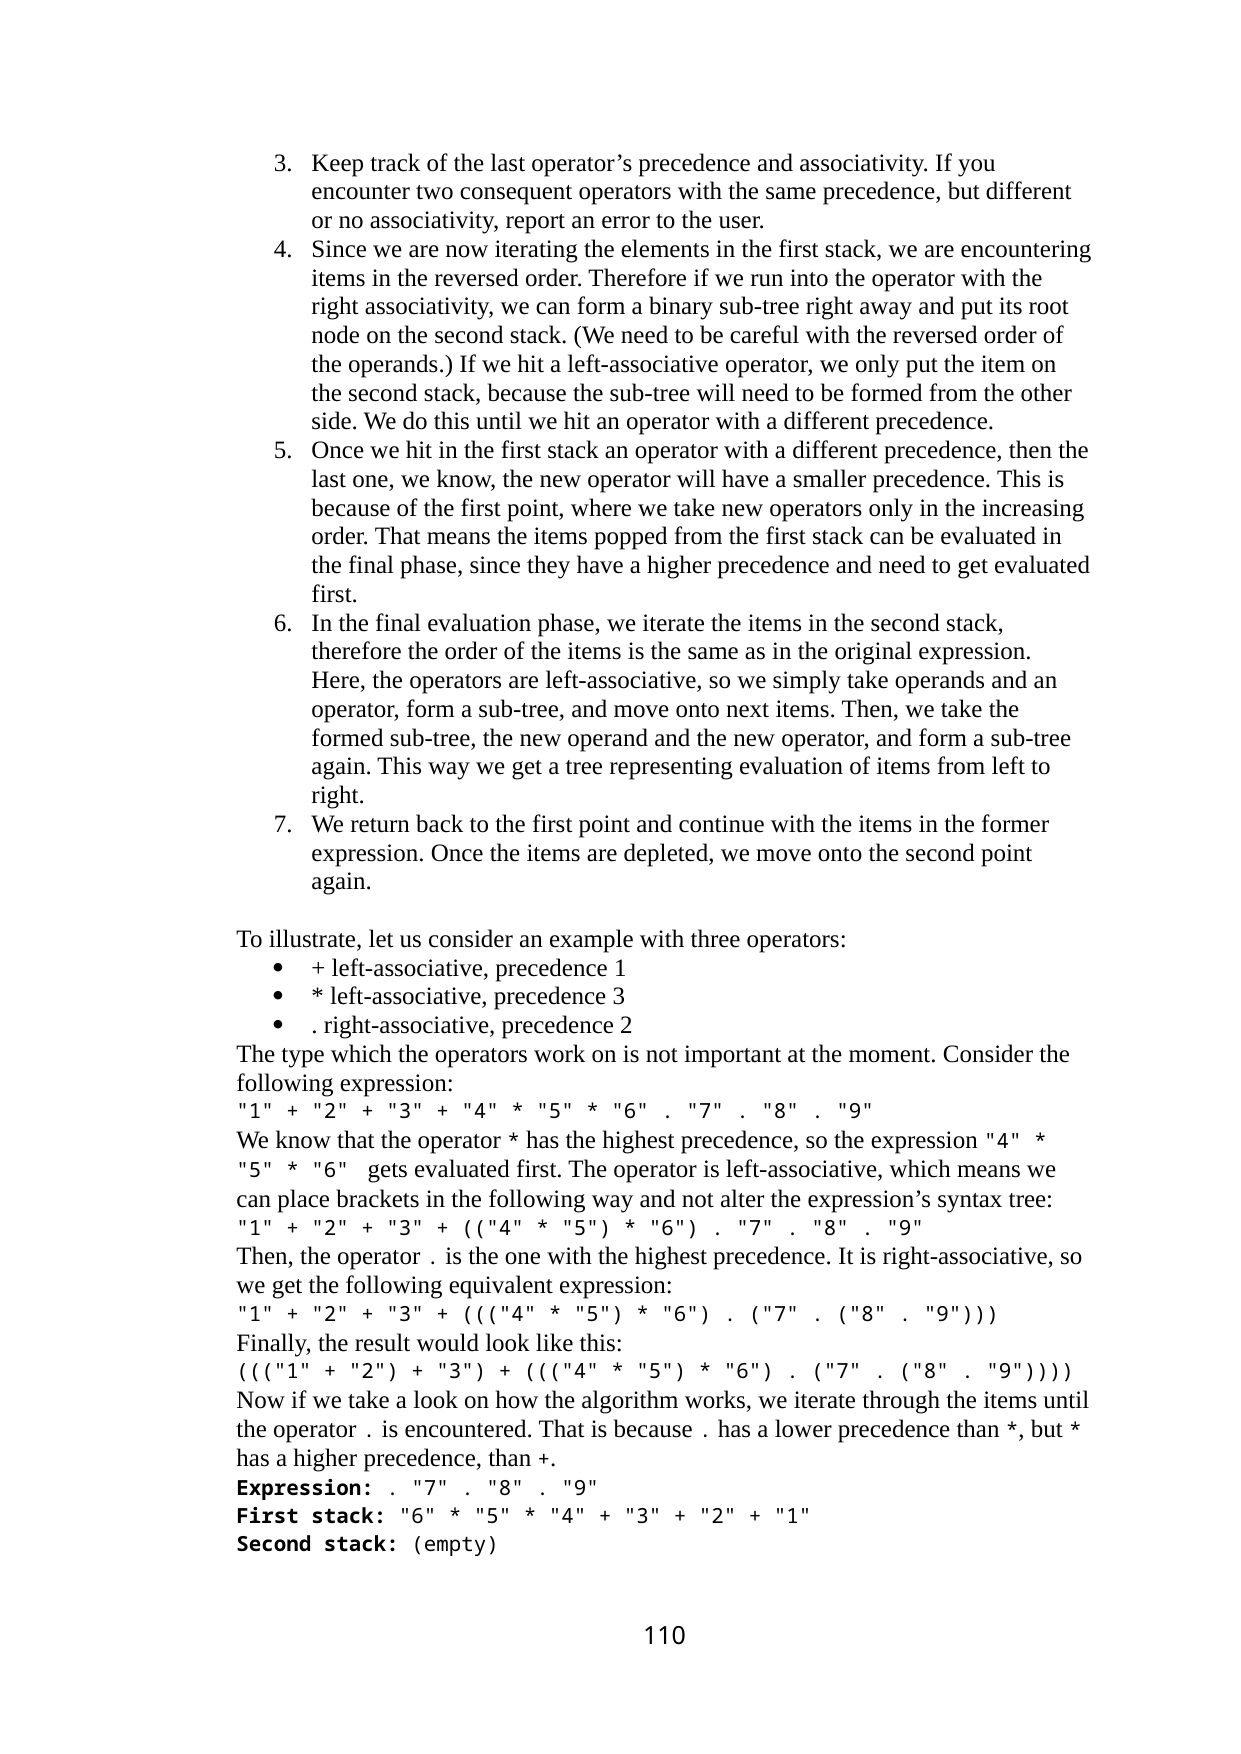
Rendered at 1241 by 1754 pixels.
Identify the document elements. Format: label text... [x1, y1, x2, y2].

text The type which the operators work on is not important at the moment. Consider the following expression: [236, 1039, 1092, 1096]
list . right-associative, precedence 2 [274, 1010, 1092, 1039]
text "1" + "2" + "3" + "4" * "5" * "6" . "7" . "8" . "9" [236, 1096, 1092, 1125]
text Now if we take a look on how the algorithm works, we iterate through the items until the operator . is encountered. That is because . has a lower precedence than *, but * has a higher precedence, than +. [236, 1385, 1092, 1473]
text "1" + "2" + "3" + (("4" * "5") * "6") . "7" . "8" . "9" [236, 1213, 1092, 1241]
text Then, the operator . is the one with the highest precedence. It is right-associative, so we get the following equivalent expression: [236, 1241, 1092, 1299]
text We know that the operator * has the highest precedence, so the expression "4" * "5" * "6" gets evaluated first. The operator is left-associative, which means we can place brackets in the following way and not alter the expression’s syntax tree: [236, 1125, 1092, 1213]
list Keep track of the last operator’s precedence and associativity. If you encounter two consequent operators with the same precedence, but different or no associativity, report an error to the user. [274, 148, 1092, 234]
text To illustrate, let us consider an example with three operators: [236, 924, 1092, 953]
text ((("1" + "2") + "3") + ((("4" * "5") * "6") . ("7" . ("8" . "9")))) [236, 1356, 1092, 1385]
text "1" + "2" + "3" + ((("4" * "5") * "6") . ("7" . ("8" . "9"))) [236, 1299, 1092, 1328]
list In the final evaluation phase, we iterate the items in the second stack, therefore the order of the items is the same as in the original expression. Here, the operators are left-associative, so we simply take operands and an operator, form a sub-tree, and move onto next items. Then, we take the formed sub-tree, the new operand and the new operator, and form a sub-tree again. This way we get a tree representing evaluation of items from left to right. [274, 608, 1092, 809]
text First stack: "6" * "5" * "4" + "3" + "2" + "1" [236, 1501, 1092, 1529]
list * left-associative, precedence 3 [274, 981, 1092, 1010]
text Finally, the result would look like this: [236, 1328, 1092, 1356]
text Second stack: (empty) [236, 1529, 1092, 1558]
list We return back to the first point and continue with the items in the former expression. Once the items are depleted, we move onto the second point again. [274, 809, 1092, 895]
list Since we are now iterating the elements in the first stack, we are encountering items in the reversed order. Therefore if we run into the operator with the right associativity, we can form a binary sub-tree right away and put its root node on the second stack. (We need to be careful with the reversed order of the operands.) If we hit a left-associative operator, we only put the item on the second stack, because the sub-tree will need to be formed from the other side. We do this until we hit an operator with a different precedence. [274, 234, 1092, 435]
text Expression: . "7" . "8" . "9" [236, 1473, 1092, 1501]
list Once we hit in the first stack an operator with a different precedence, then the last one, we know, the new operator will have a smaller precedence. This is because of the first point, where we take new operators only in the increasing order. That means the items popped from the first stack can be evaluated in the final phase, since they have a higher precedence and need to get evaluated first. [274, 435, 1092, 608]
list + left-associative, precedence 1 [274, 953, 1092, 981]
